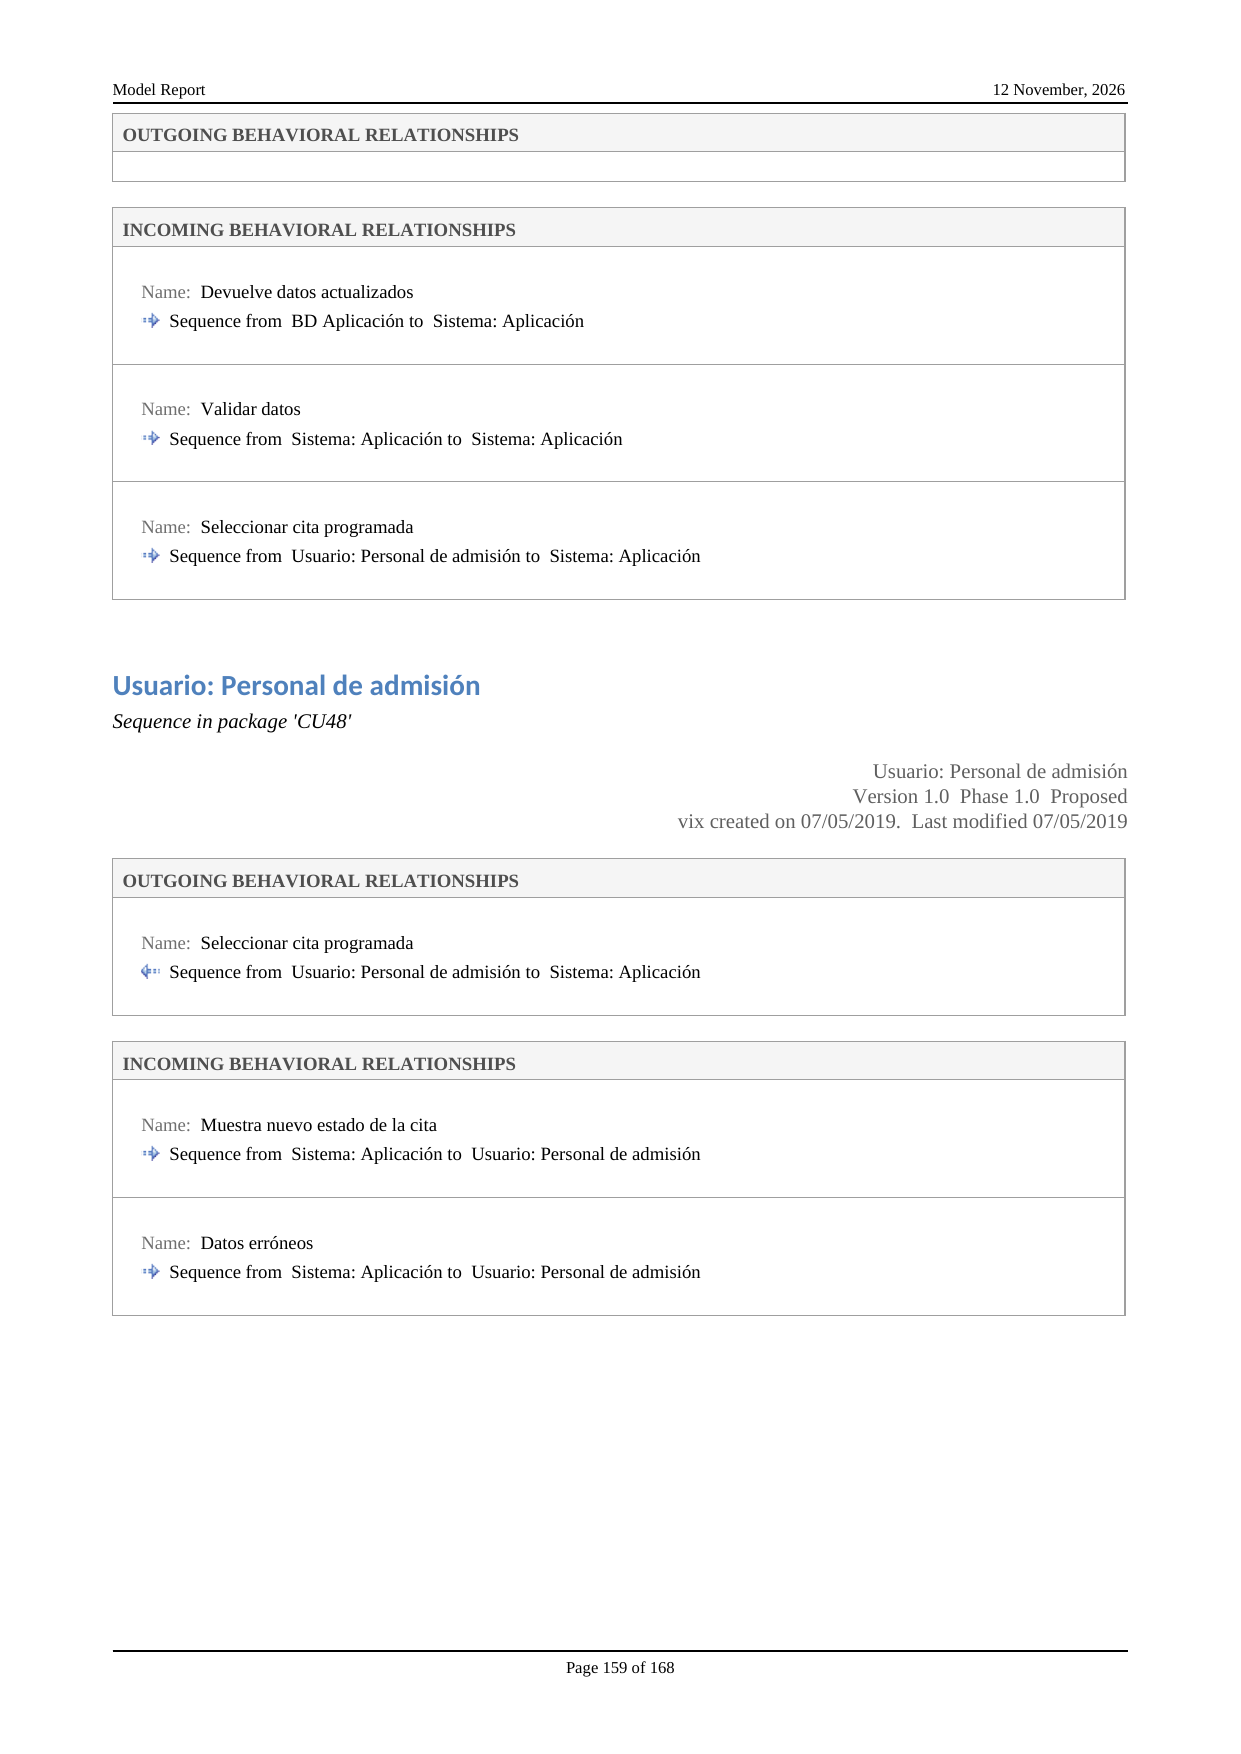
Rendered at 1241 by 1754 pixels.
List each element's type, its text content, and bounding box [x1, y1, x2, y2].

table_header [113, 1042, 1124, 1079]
subtitle Usuario: Personal de admisión [112, 675, 1128, 700]
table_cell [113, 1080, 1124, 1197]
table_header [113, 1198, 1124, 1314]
text Sequence in package 'CU48' [112, 708, 1128, 733]
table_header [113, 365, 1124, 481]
picture [141, 308, 160, 328]
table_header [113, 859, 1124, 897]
text Usuario: Personal de admisión [112, 758, 1128, 783]
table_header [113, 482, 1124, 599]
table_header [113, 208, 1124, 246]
picture [141, 426, 160, 445]
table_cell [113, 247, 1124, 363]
text Version 1.0 Phase 1.0 Proposed [112, 783, 1128, 808]
picture [141, 959, 160, 979]
picture [141, 1259, 160, 1279]
picture [141, 1141, 160, 1161]
picture [141, 543, 160, 563]
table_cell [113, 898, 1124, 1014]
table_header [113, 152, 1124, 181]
text vix created on 07/05/2019. Last modified 07/05/2019 [112, 808, 1128, 833]
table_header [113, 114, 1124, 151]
